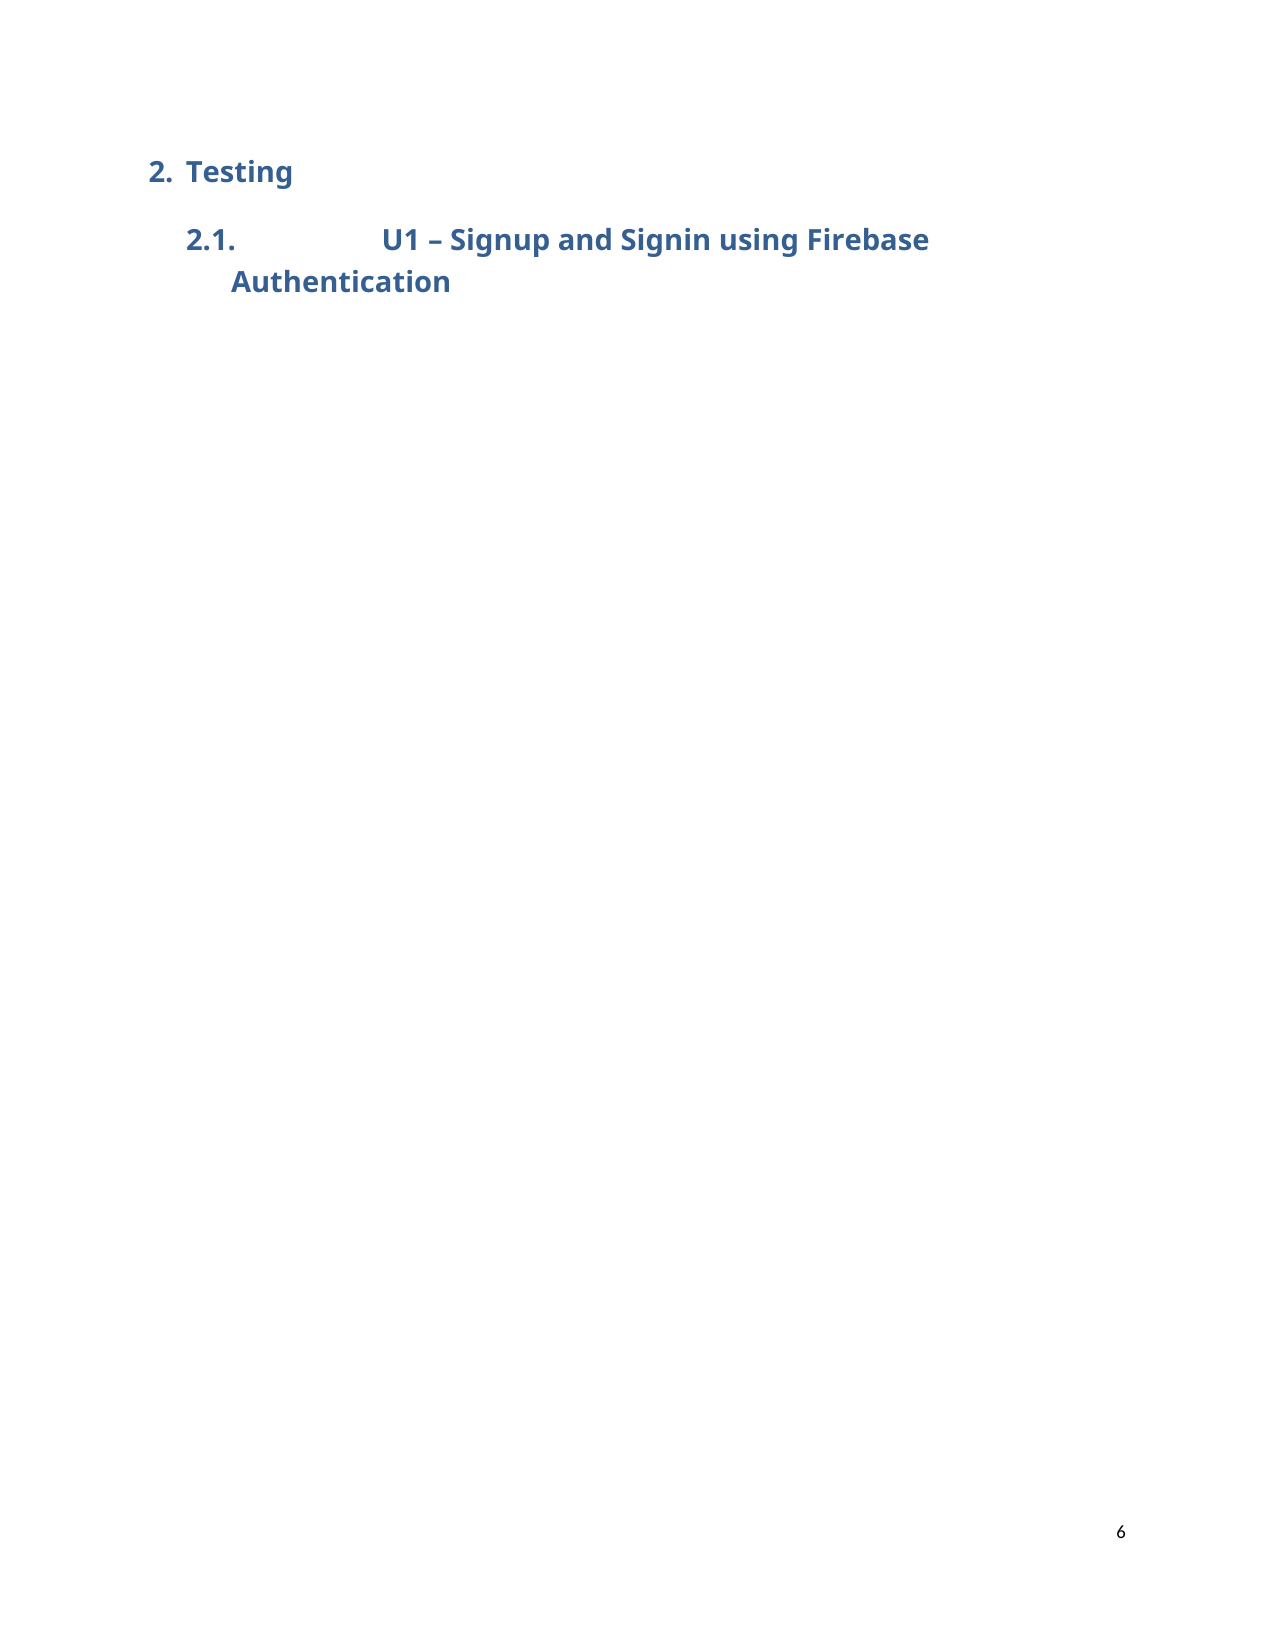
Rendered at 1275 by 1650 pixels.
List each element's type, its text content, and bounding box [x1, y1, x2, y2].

subtitle U1 – Signup and Signin using Firebase Authentication [186, 219, 1154, 301]
subtitle Testing [148, 151, 1127, 191]
